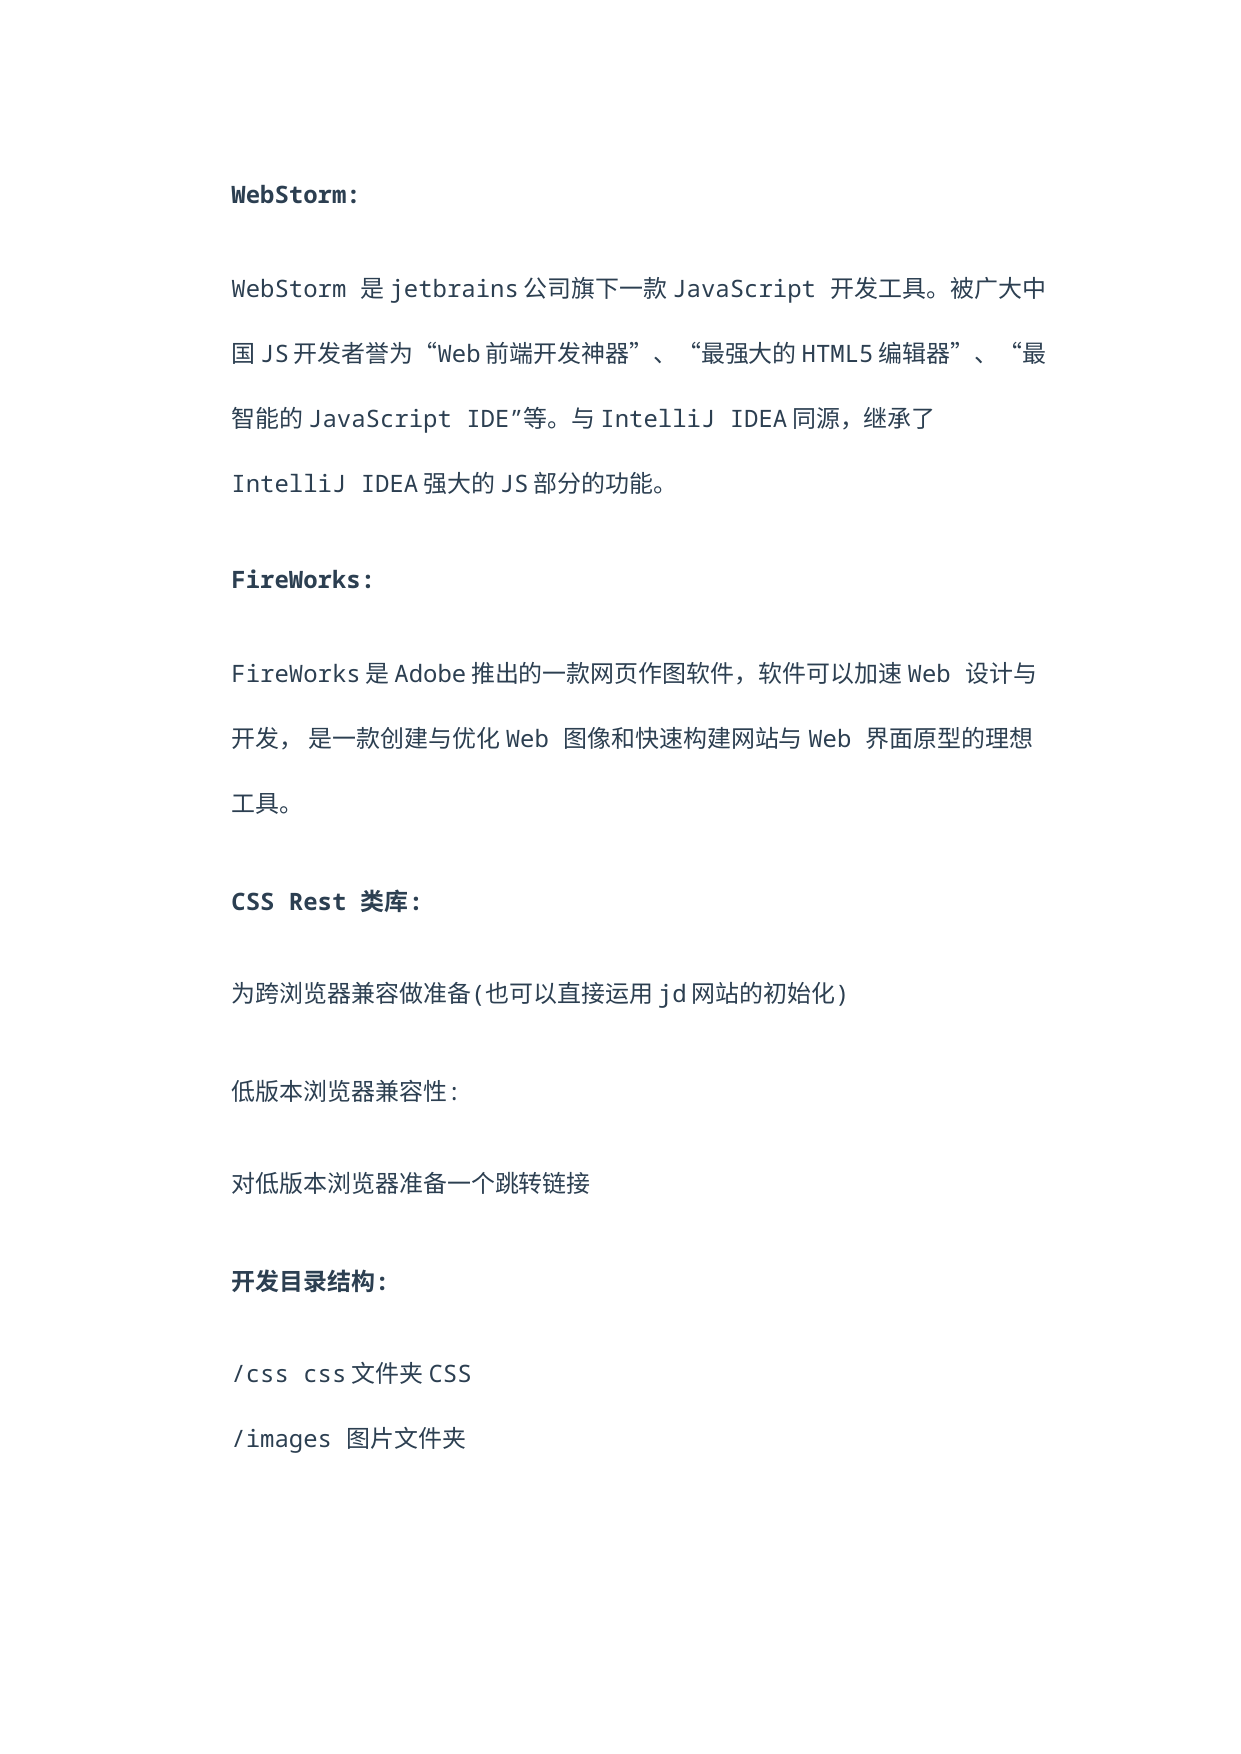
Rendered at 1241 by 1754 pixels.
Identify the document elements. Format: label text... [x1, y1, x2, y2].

text FireWorks是Adobe推出的一款网页作图软件，软件可以加速 Web 设计与开发， 是一款创建与优化 Web 图像和快速构建网站与 Web 界面原型的理想工具。 [231, 639, 1053, 834]
text 开发目录结构: [231, 1247, 1053, 1312]
text WebStorm: [231, 162, 1053, 227]
text 低版本浏览器兼容性: [231, 1057, 1053, 1122]
text CSS Rest 类库: [231, 867, 1053, 932]
text WebStorm 是jetbrains公司旗下一款JavaScript 开发工具。被广大中国JS开发者誉为“Web前端开发神器”、“最强大的HTML5编辑器”、“最智能的JavaScript IDE”等。与IntelliJ IDEA同源，继承了IntelliJ IDEA强大的JS部分的功能。 [231, 254, 1053, 514]
text 对低版本浏览器准备一个跳转链接 [231, 1149, 1053, 1214]
text 为跨浏览器兼容做准备(也可以直接运用jd网站的初始化) [231, 959, 1053, 1024]
text FireWorks: [231, 547, 1053, 612]
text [231, 1339, 1053, 1469]
